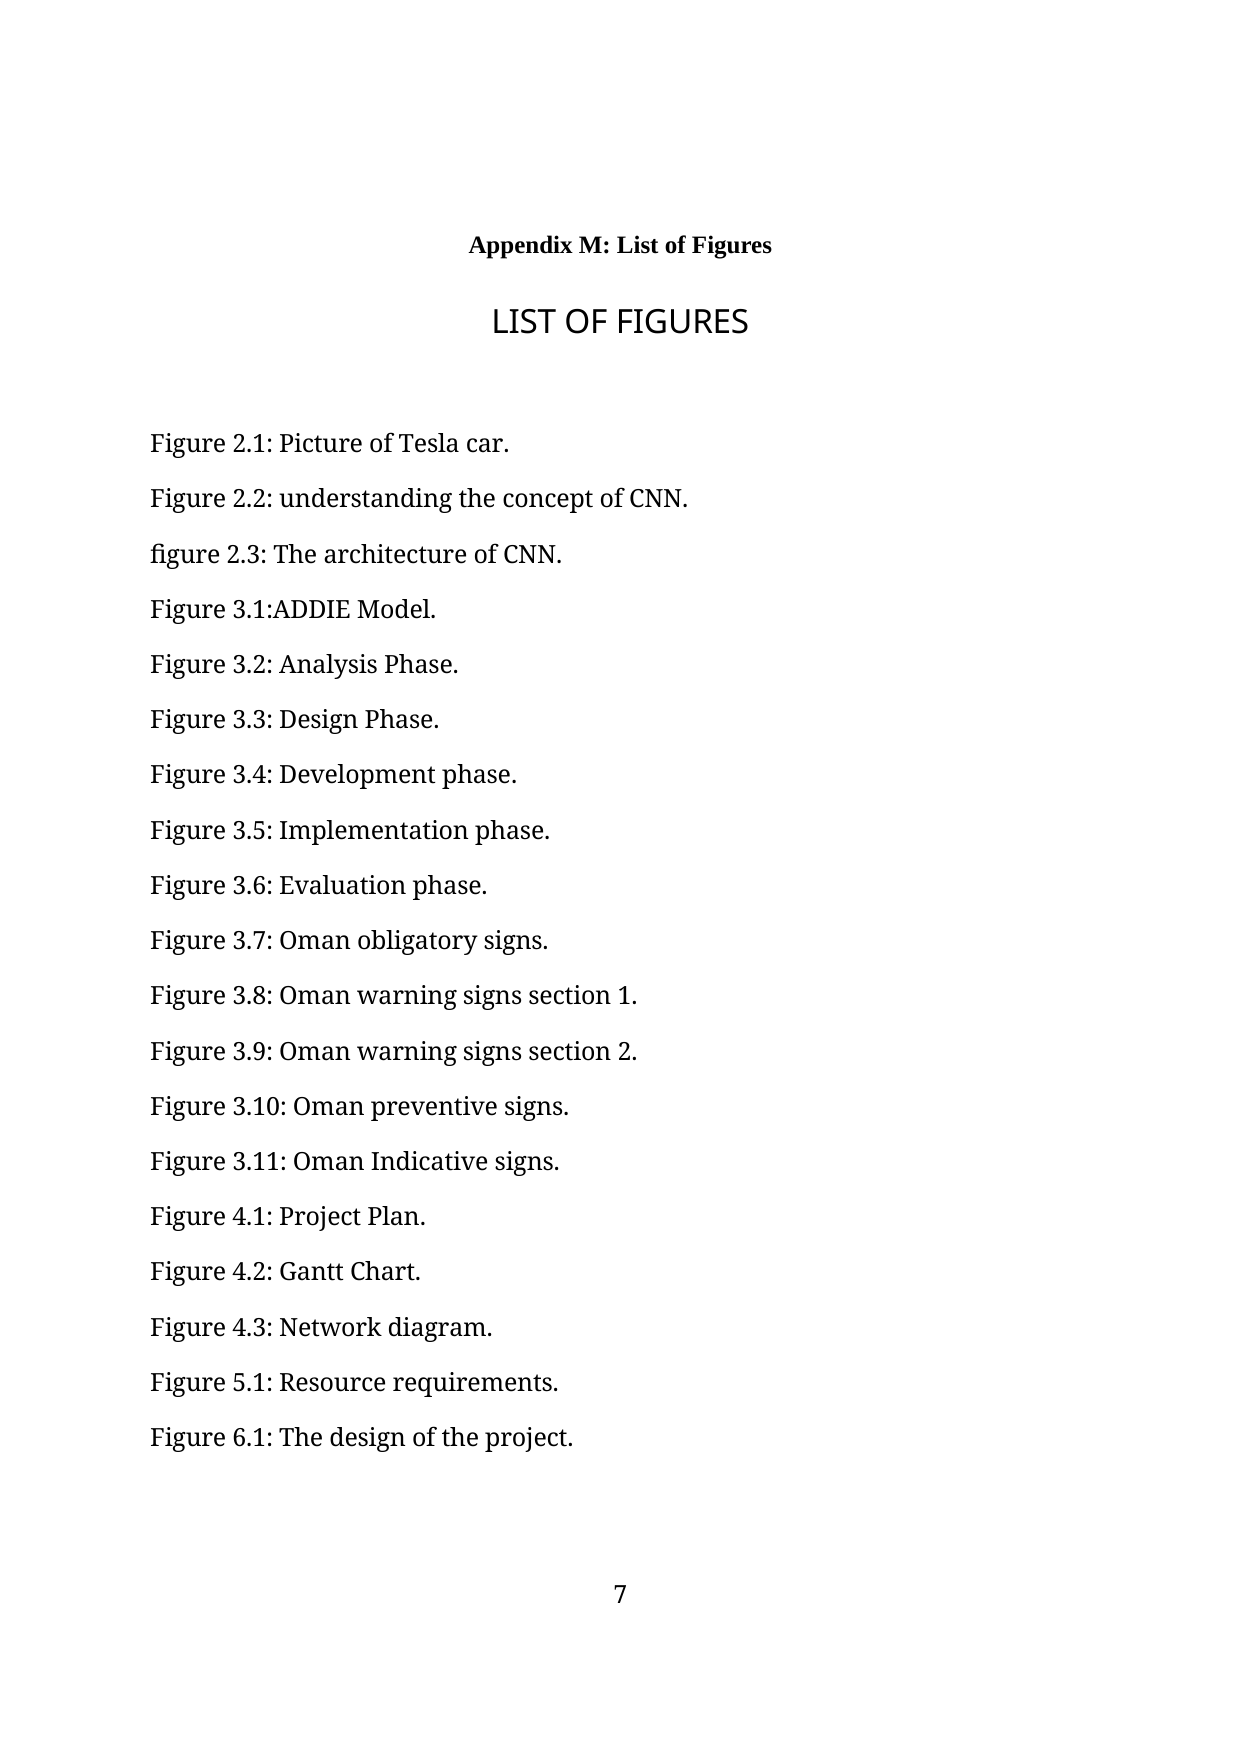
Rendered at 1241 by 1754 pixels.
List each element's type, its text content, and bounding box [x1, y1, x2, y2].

text Figure 3.8: Oman warning signs section 1. [150, 978, 1090, 1012]
text Figure 3.10: Oman preventive signs. [150, 1088, 1090, 1122]
text Figure 3.11: Oman Indicative signs. [150, 1143, 1090, 1178]
text Figure 3.3: Design Phase. [150, 702, 1090, 736]
text figure 2.3: The architecture of CNN. [150, 536, 1090, 570]
text Figure 5.1: Resource requirements. [150, 1364, 1090, 1398]
text Figure 6.1: The design of the project. [150, 1419, 1090, 1454]
text Figure 3.1:ADDIE Model. [150, 591, 1090, 626]
text Figure 4.3: Network diagram. [150, 1309, 1090, 1343]
text Appendix M: List of Figures [150, 230, 1090, 259]
text Figure 3.7: Oman obligatory signs. [150, 923, 1090, 957]
text Figure 2.1: Picture of Tesla car. [150, 426, 1090, 460]
text Figure 3.9: Oman warning signs section 2. [150, 1033, 1090, 1067]
subtitle LIST OF FIGURES [150, 298, 1090, 344]
text Figure 3.4: Development phase. [150, 757, 1090, 791]
text Figure 3.5: Implementation phase. [150, 812, 1090, 846]
text Figure 4.2: Gantt Chart. [150, 1254, 1090, 1288]
text Figure 4.1: Project Plan. [150, 1199, 1090, 1233]
text Figure 3.2: Analysis Phase. [150, 647, 1090, 681]
text Figure 3.6: Evaluation phase. [150, 867, 1090, 902]
text Figure 2.2: understanding the concept of CNN. [150, 481, 1090, 515]
